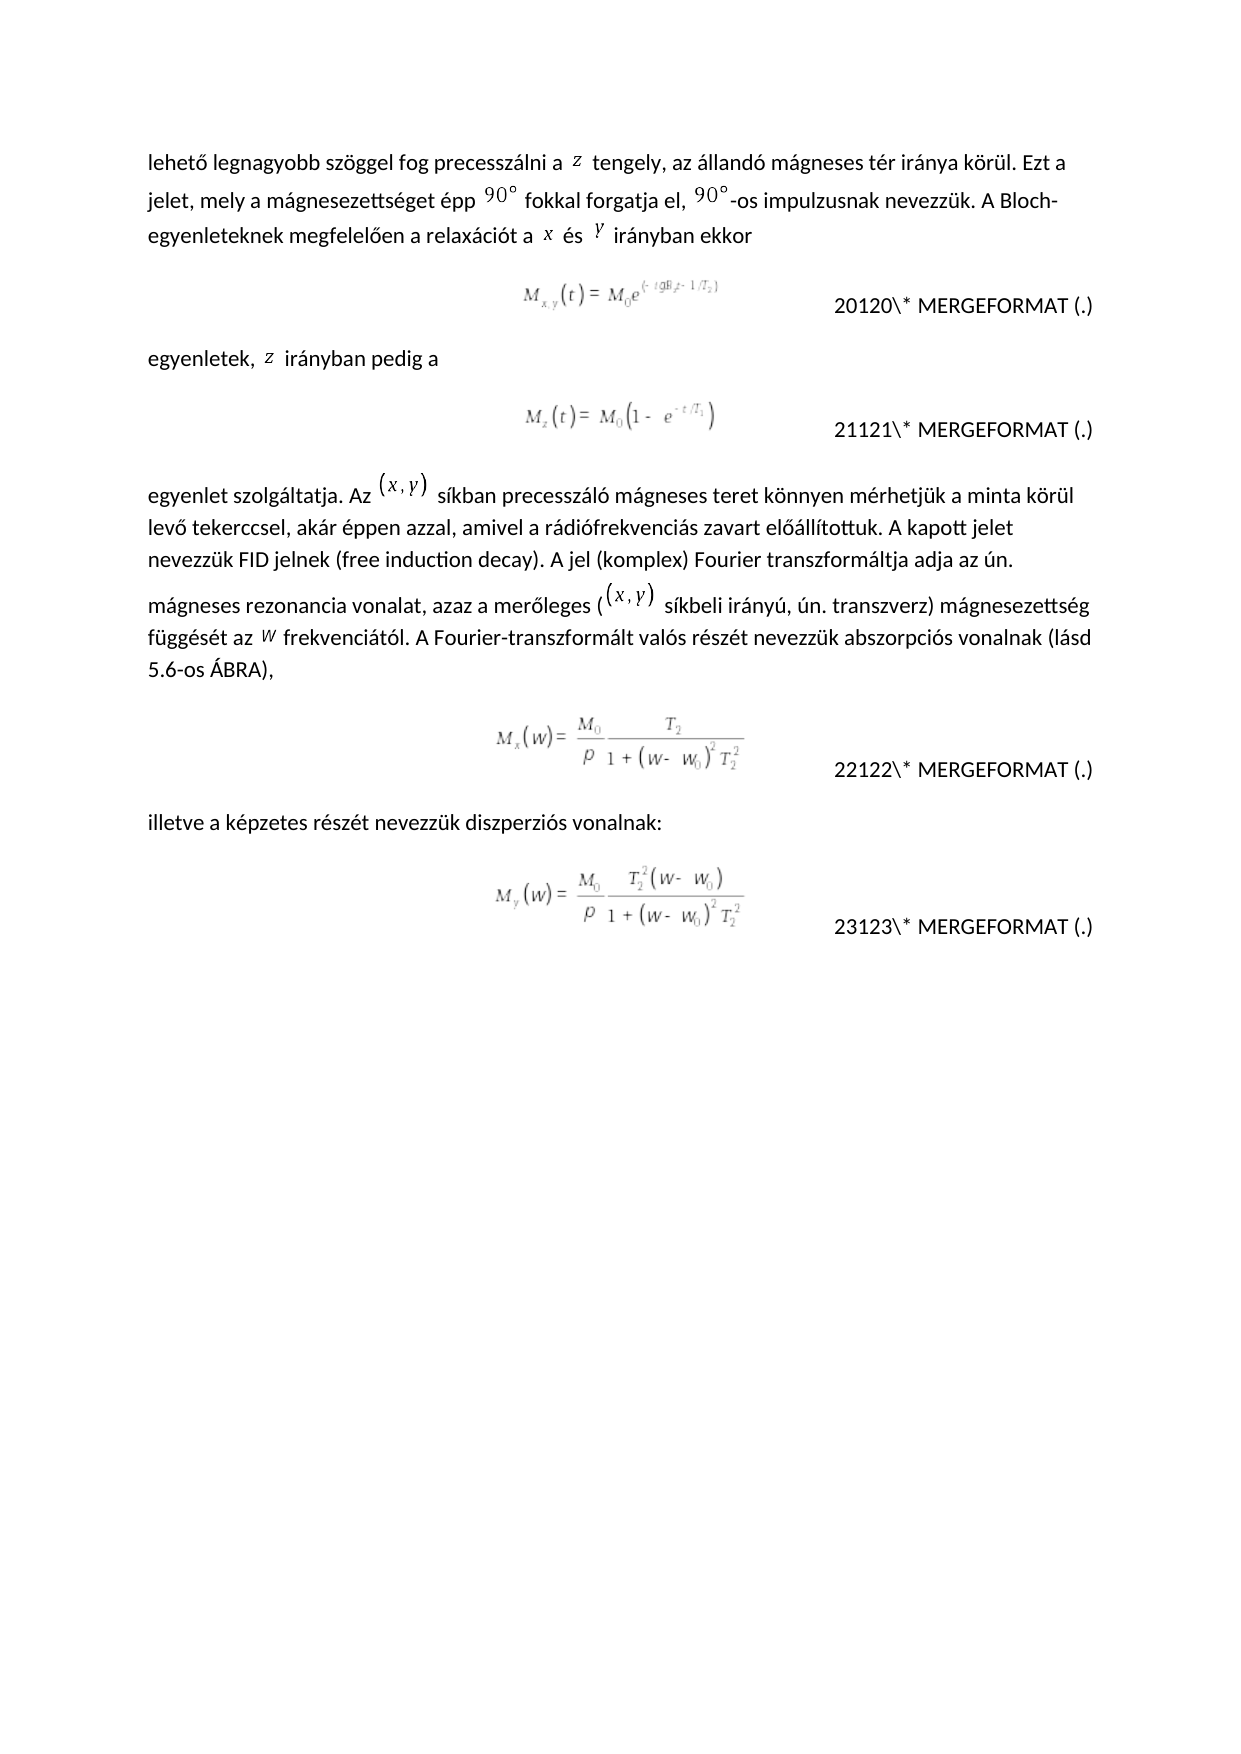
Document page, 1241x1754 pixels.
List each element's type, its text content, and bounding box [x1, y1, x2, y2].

text egyenletek, irányban pedig a [148, 344, 1093, 373]
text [148, 148, 1093, 249]
text illetve a képzetes részét nevezzük diszperziós vonalnak: [148, 808, 1093, 836]
text egyenlet szolgáltatja. Az síkban precesszáló mágneses teret könnyen mérhetjük a minta körül levő tekerccsel, akár éppen azzal, amivel a rádiófrekvenciás zavart előállítottuk. A kapott jelet nevezzük FID jelnek (free induction decay). A jel (komplex) Fourier transzformáltja adja az ún. mágneses rezonancia vonalat, azaz a merőleges ( síkbeli irányú, ún. transzverz) mágnesezettség függését az frekvenciától. A Fourier-transzformált valós részét nevezzük abszorpciós vonalnak (lásd 5.6-os ÁBRA), [148, 468, 1093, 683]
